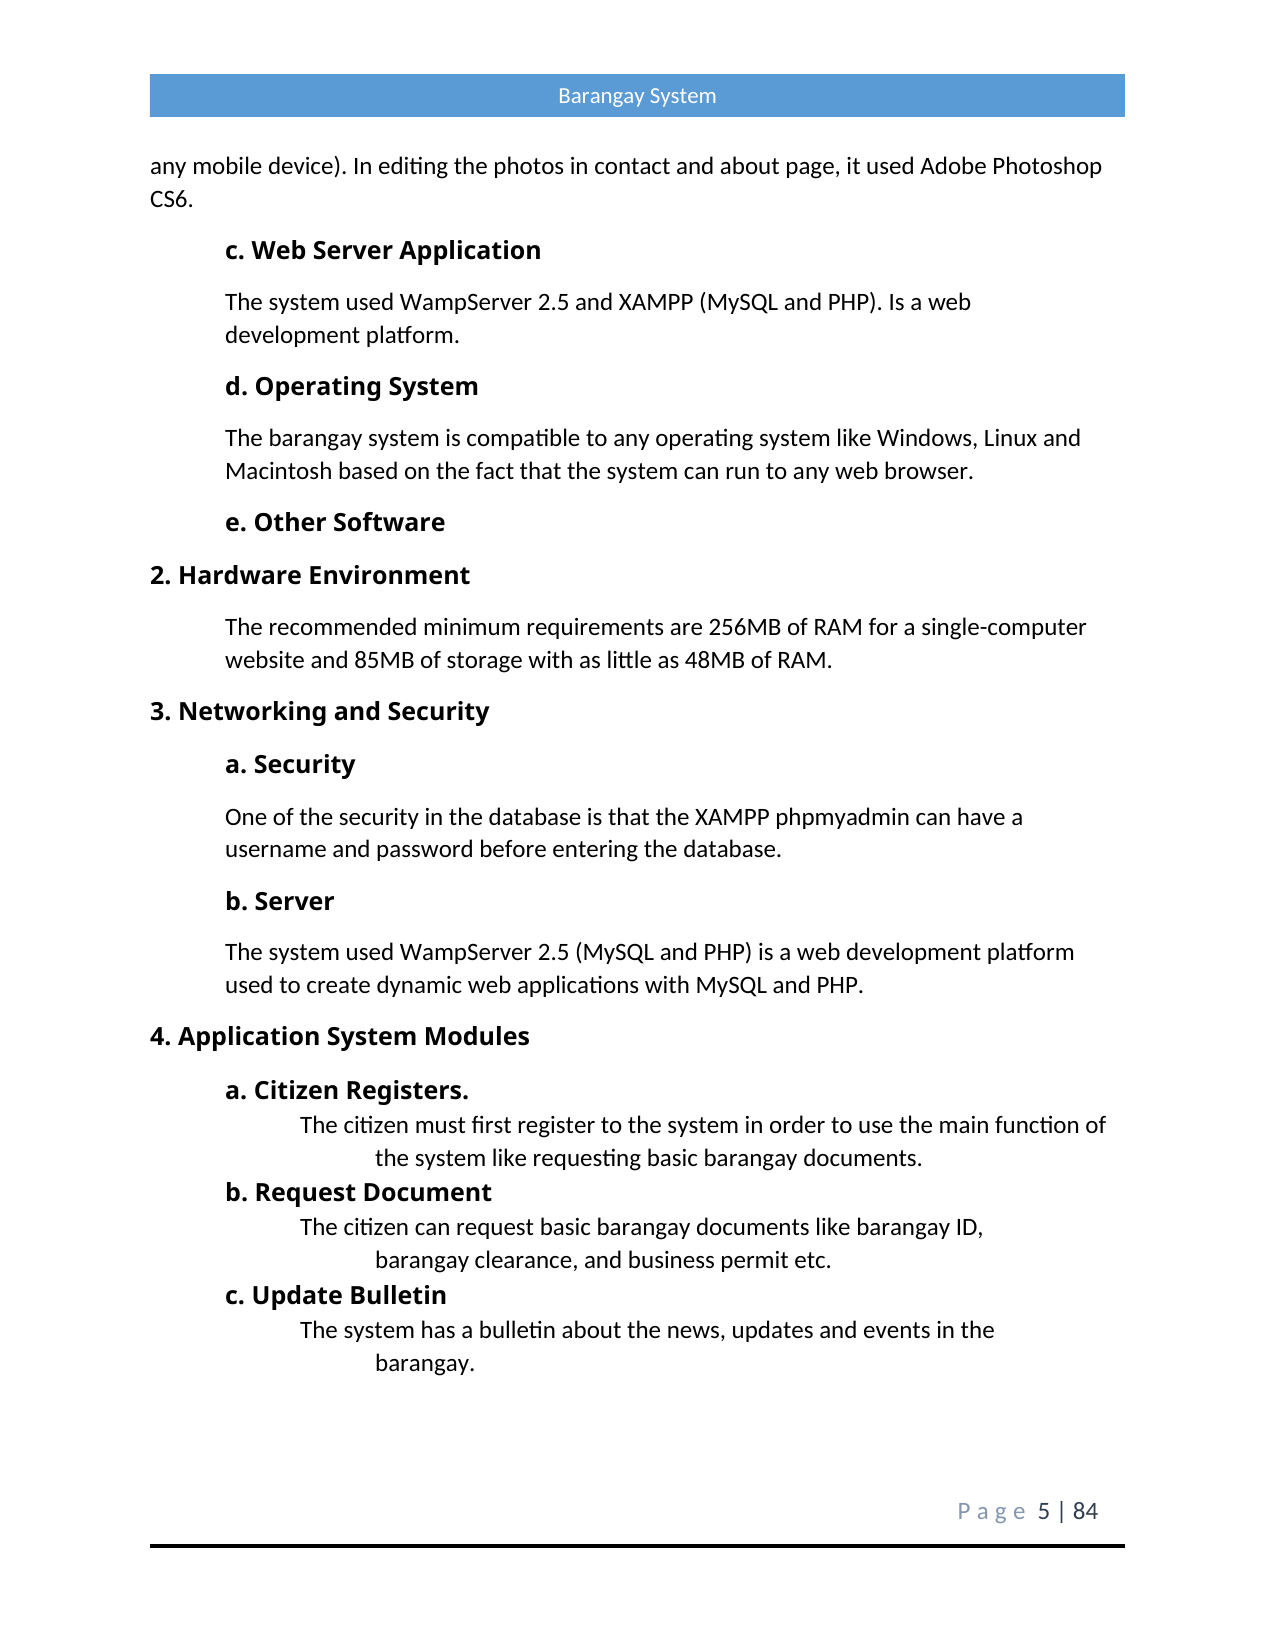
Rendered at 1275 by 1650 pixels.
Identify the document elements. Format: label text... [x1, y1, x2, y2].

text d. Operating System [150, 368, 1125, 402]
text 4. Application System Modules [150, 1019, 1125, 1053]
text b. Server [150, 883, 1125, 917]
text 2. Hardware Environment [150, 558, 1125, 592]
text a. Security [150, 747, 1125, 781]
text The system used WampServer 2.5 and XAMPP (MySQL and PHP). Is a web development platform. [150, 286, 1125, 349]
text 3. Networking and Security [150, 694, 1125, 728]
text a. Citizen Registers. The citizen must first register to the system in order to use the main function of the system like requesting basic barangay documents. b. Request Document The citizen can request basic barangay documents like barangay ID, barangay clearance, and business permit etc. c. Update Bulletin The system has a bulletin about the news, updates and events in the barangay. [150, 1072, 1125, 1378]
text The system used WampServer 2.5 (MySQL and PHP) is a web development platform used to create dynamic web applications with MySQL and PHP. [150, 937, 1125, 1000]
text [150, 150, 1125, 213]
text The barangay system is compatible to any operating system like Windows, Linux and Macintosh based on the fact that the system can run to any web browser. [150, 422, 1125, 485]
text c. Web Server Application [150, 232, 1125, 267]
text The recommended minimum requirements are 256MB of RAM for a single-computer website and 85MB of storage with as little as 48MB of RAM. [150, 611, 1125, 675]
text One of the security in the database is that the XAMPP phpmyadmin can have a username and password before entering the database. [150, 801, 1125, 864]
text e. Other Software [150, 504, 1125, 538]
